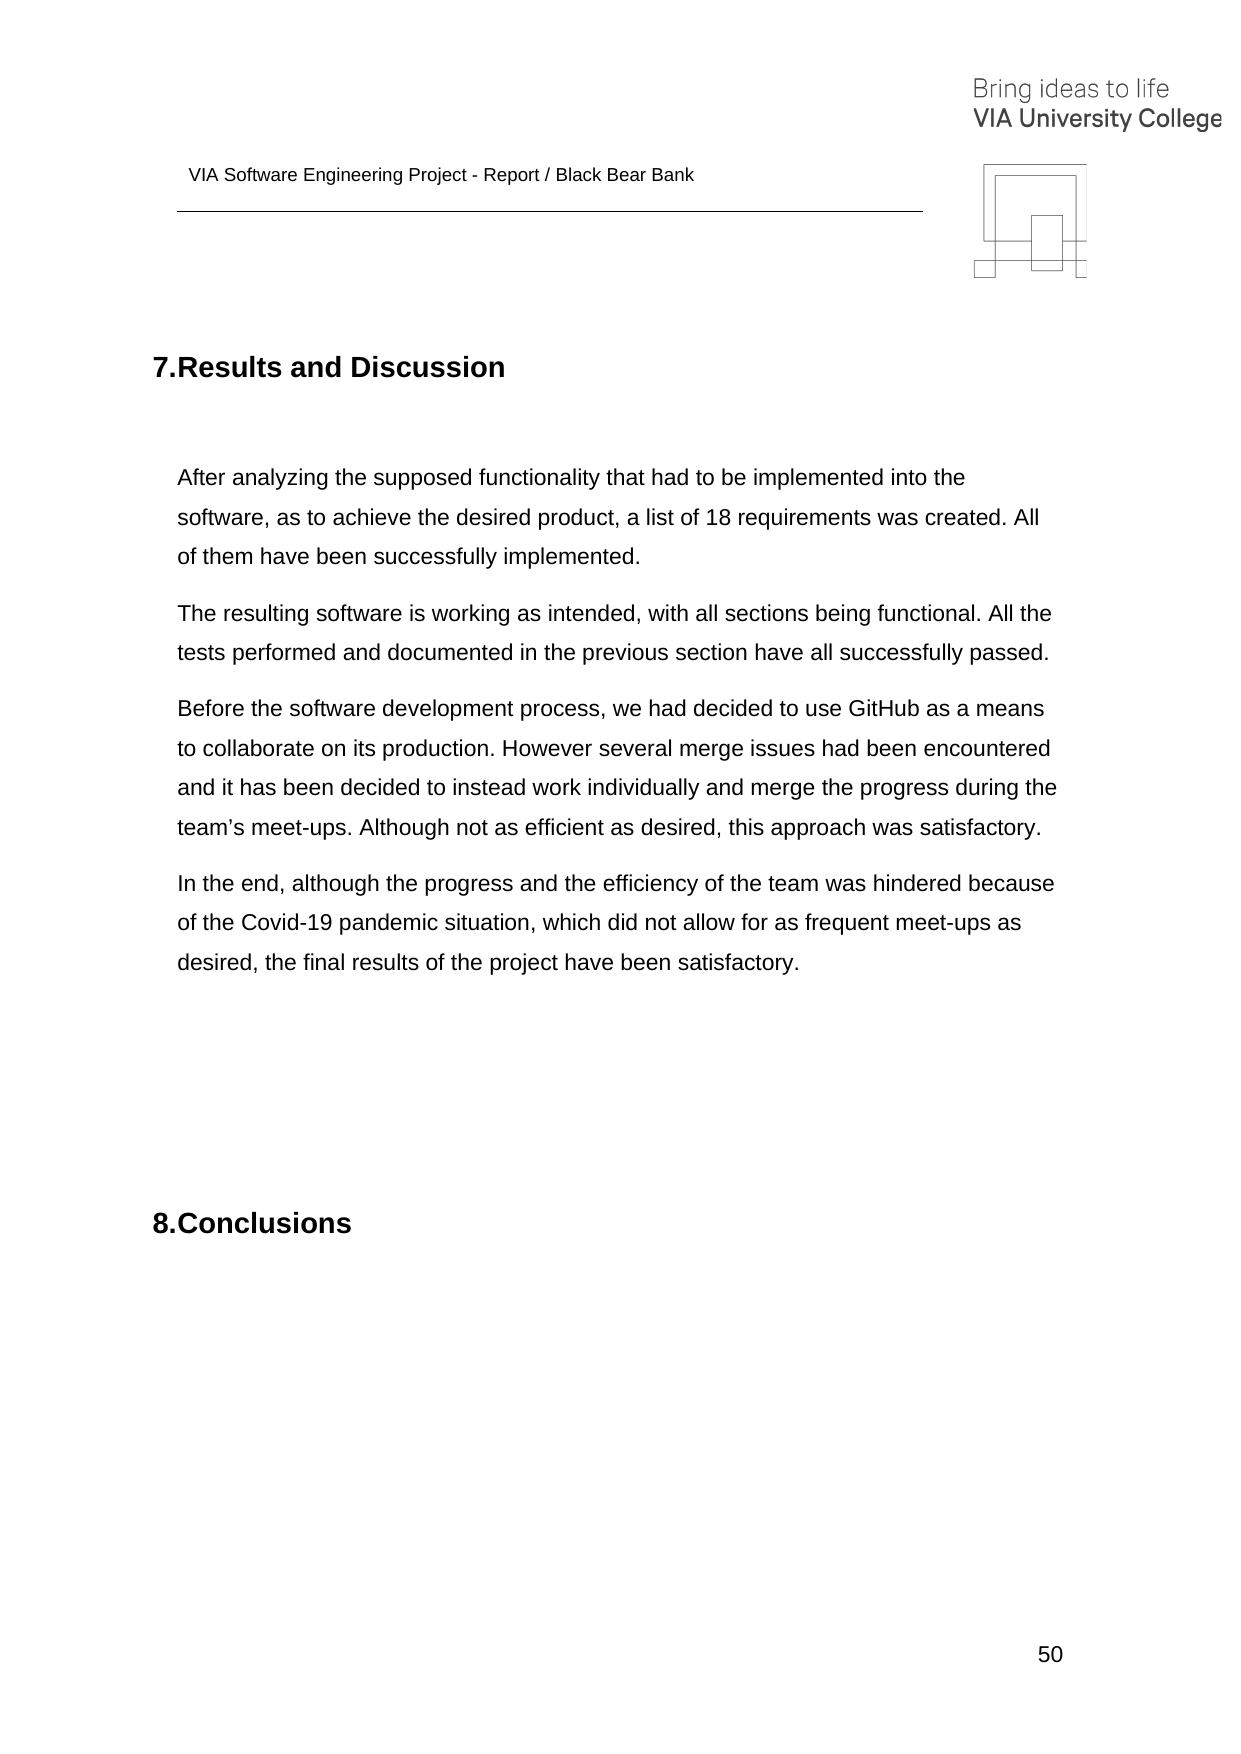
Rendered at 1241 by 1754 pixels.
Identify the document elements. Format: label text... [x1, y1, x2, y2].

picture [973, 164, 1087, 278]
text The resulting software is working as intended, with all sections being functional. All the tests performed and documented in the previous section have all successfully passed. [177, 599, 1063, 665]
picture [972, 76, 1222, 132]
text In the end, although the progress and the efficiency of the team was hindered because of the Covid-19 pandemic situation, which did not allow for as frequent meet-ups as desired, the final results of the project have been satisfactory. [177, 870, 1063, 975]
subtitle Conclusions [177, 1207, 1063, 1240]
text Before the software development process, we had decided to use GitHub as a means to collaborate on its production. However several merge issues had been encountered and it has been decided to instead work individually and merge the progress during the team’s meet-ups. Although not as efficient as desired, this approach was satisfactory. [177, 695, 1063, 840]
text After analyzing the supposed functionality that had to be implemented into the software, as to achieve the desired product, a list of 18 requirements was created. All of them have been successfully implemented. [177, 464, 1063, 570]
subtitle Results and Discussion [177, 349, 1063, 383]
